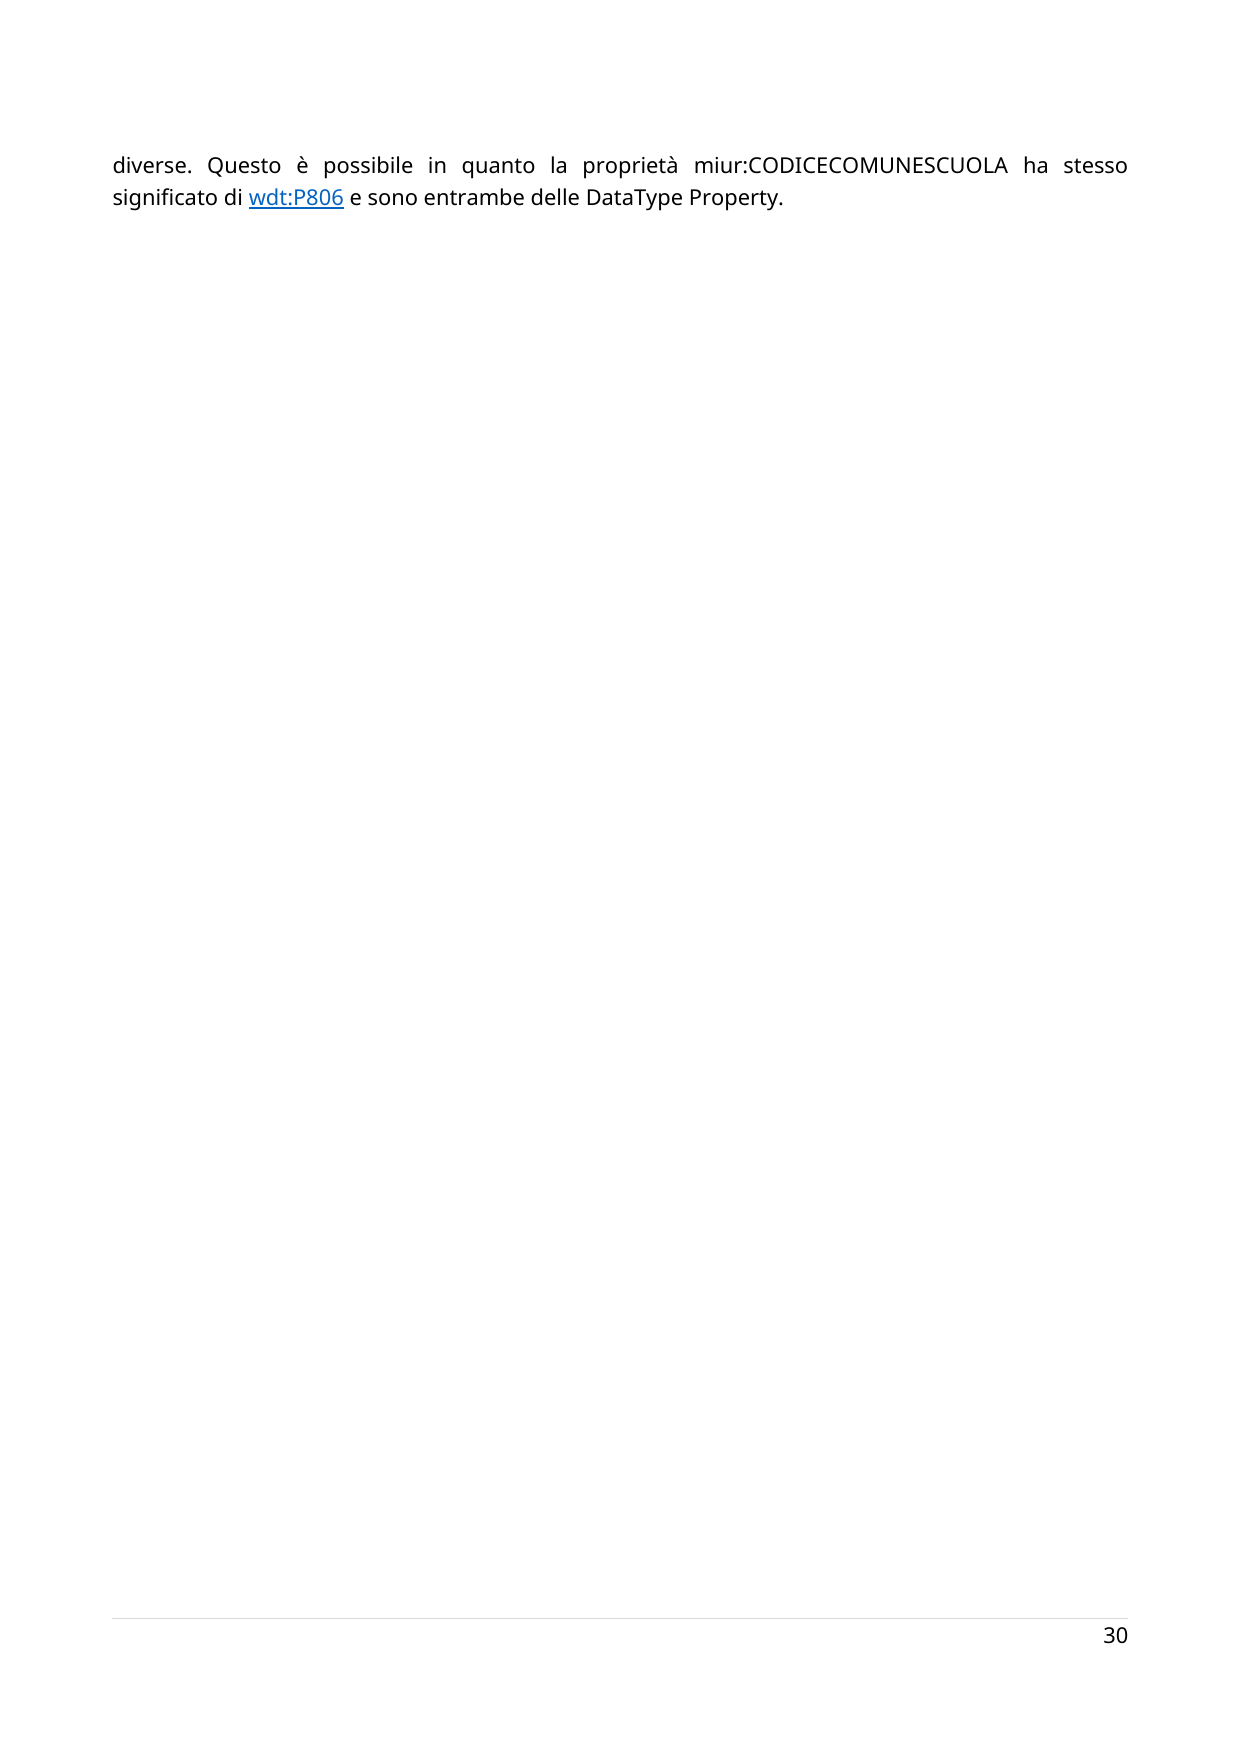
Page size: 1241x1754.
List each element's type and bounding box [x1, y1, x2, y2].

text [112, 150, 1128, 212]
